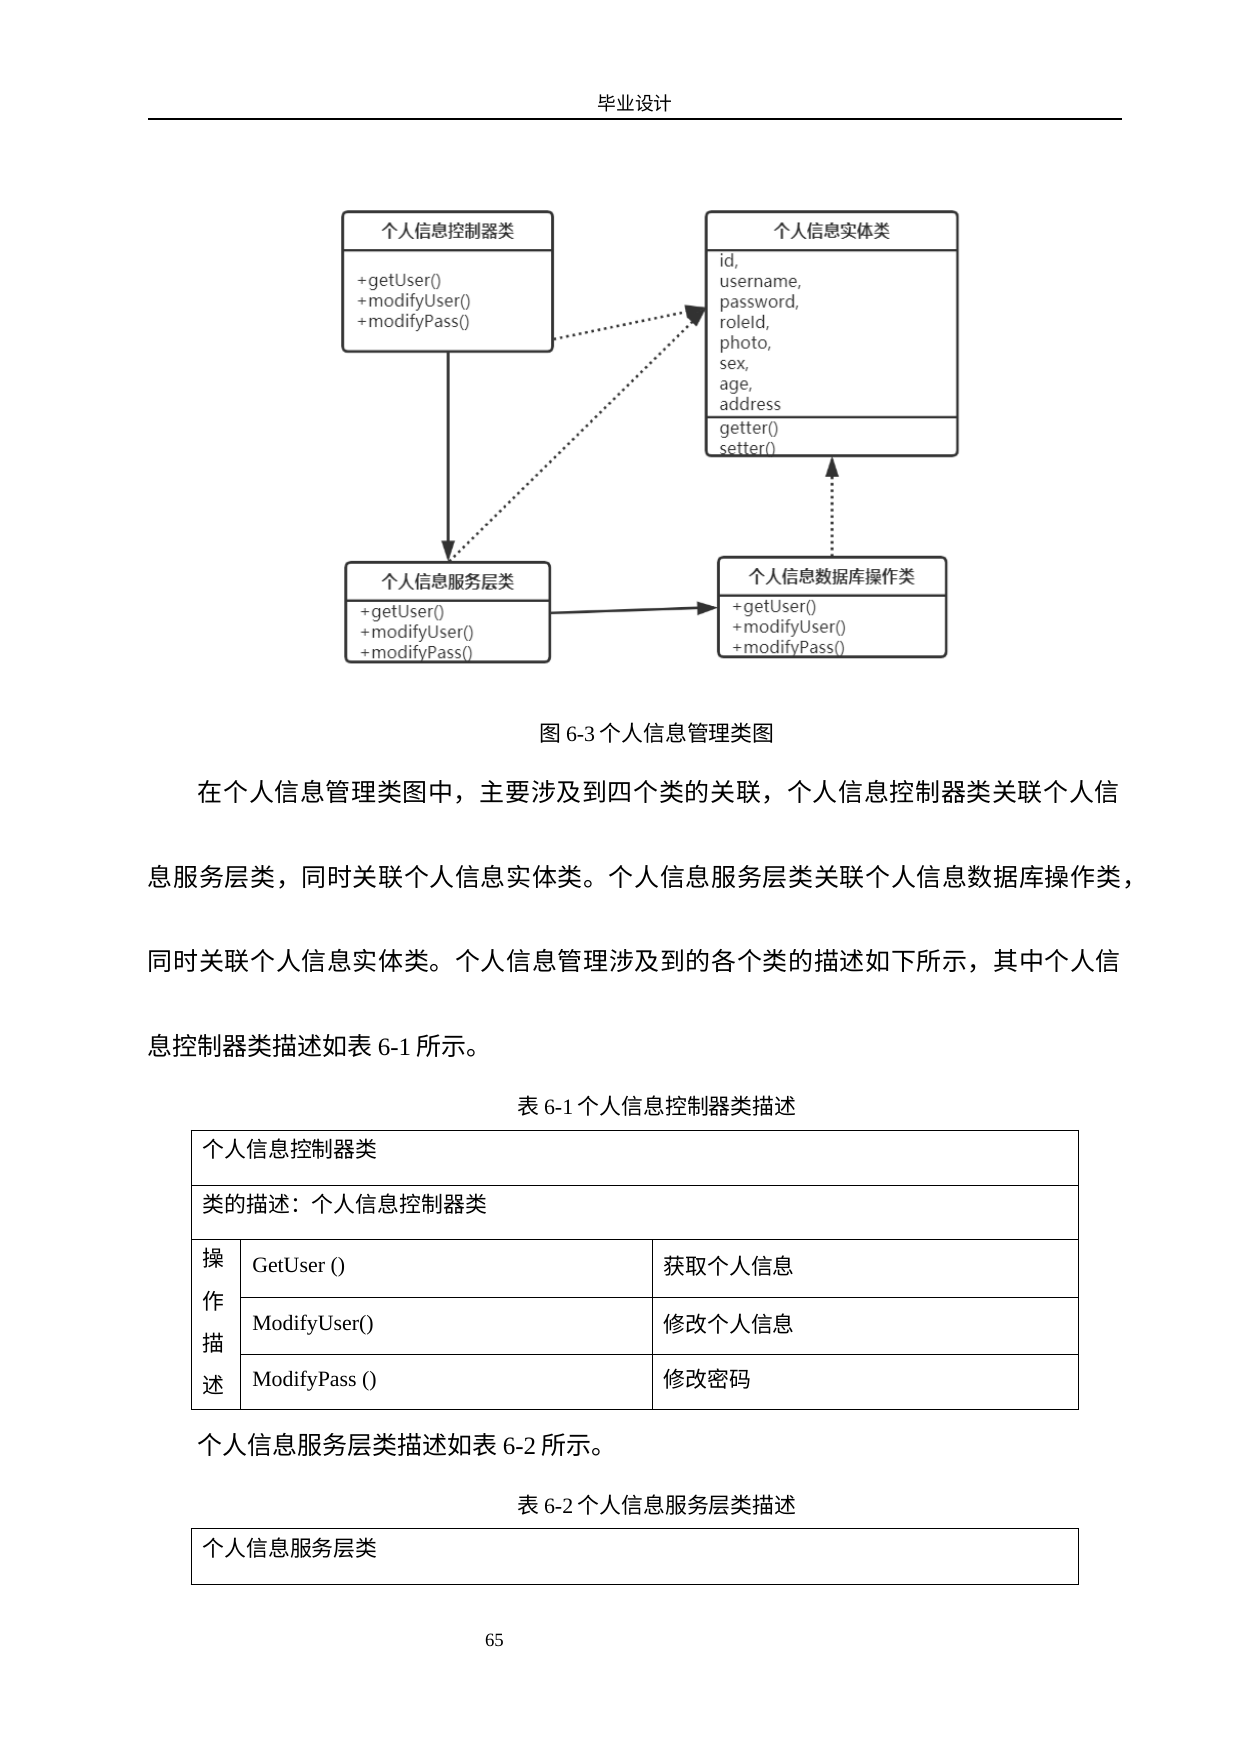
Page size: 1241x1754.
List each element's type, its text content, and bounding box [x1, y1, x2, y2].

table_cell 类的描述：个人信息控制器类 [192, 1186, 1078, 1239]
table_cell ModifyUser() [241, 1298, 652, 1354]
table_cell 获取个人信息 [653, 1240, 1078, 1297]
table_cell 操作描述 [192, 1240, 240, 1408]
table_header 个人信息服务层类 [192, 1529, 1078, 1584]
text 表6-2个人信息服务层类描述 [148, 1486, 1122, 1520]
table_cell 修改个人信息 [653, 1298, 1078, 1354]
text 个人信息服务层类描述如表6-2所示。 [148, 1409, 1122, 1477]
table_cell ModifyPass () [241, 1355, 652, 1408]
table_header 个人信息控制器类 [192, 1131, 1078, 1185]
text 图6-3个人信息管理类图 [148, 714, 1122, 748]
text 在个人信息管理类图中，主要涉及到四个类的关联，个人信息控制器类关联个人信息服务层类，同时关联个人信息实体类。个人信息服务层类关联个人信息数据库操作类，同时关联个人信息实体类。个人信息管理涉及到的各个类的描述如下所示，其中个人信息控制器类描述如表6-1所示。 [148, 756, 1122, 1079]
table_cell GetUser () [241, 1240, 652, 1297]
text 表6-1个人信息控制器类描述 [148, 1088, 1122, 1122]
picture [291, 163, 979, 686]
table_cell 修改密码 [653, 1355, 1078, 1408]
